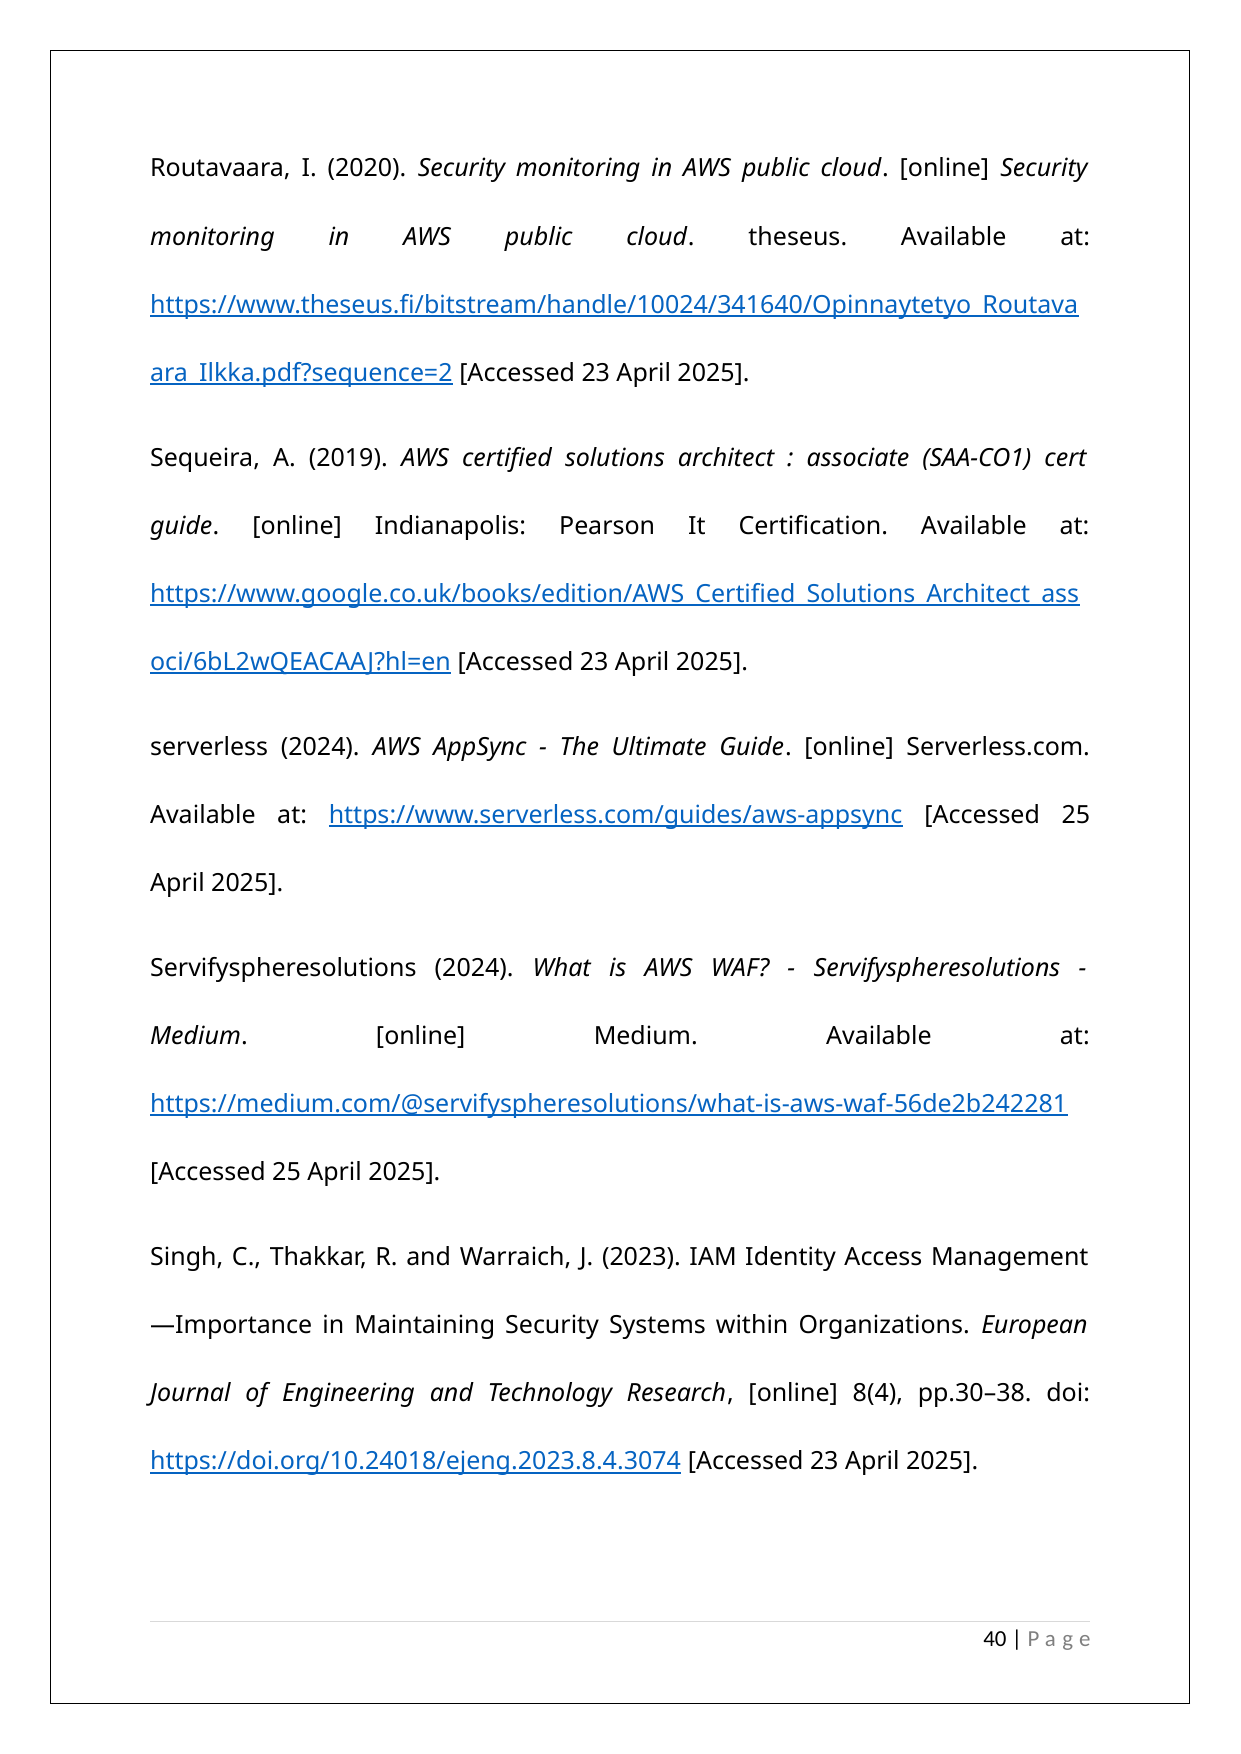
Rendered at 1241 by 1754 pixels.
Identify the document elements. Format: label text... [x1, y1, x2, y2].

text Sequeira, A. (2019). AWS certified solutions architect : associate (SAA-CO1) cert guide. [online] Indianapolis: Pearson It Certification. Available at: https://www.google.co.uk/books/edition/AWS_Certified_Solutions_Architect_associ/6bL2wQEACAAJ?hl=en [Accessed 23 April 2025]. [150, 439, 1090, 678]
text Singh, C., Thakkar, R. and Warraich, J. (2023). IAM Identity Access Management—Importance in Maintaining Security Systems within Organizations. European Journal of Engineering and Technology Research, [online] 8(4), pp.30–38. doi: https://doi.org/10.24018/ejeng.2023.8.4.3074 [Accessed 23 April 2025]. [150, 1238, 1090, 1477]
text Servifyspheresolutions (2024). What is AWS WAF? - Servifyspheresolutions - Medium. [online] Medium. Available at: https://medium.com/@servifyspheresolutions/what-is-aws-waf-56de2b242281 [Accessed 25 April 2025]. [150, 949, 1090, 1188]
text Routavaara, I. (2020). Security monitoring in AWS public cloud. [online] Security monitoring in AWS public cloud. theseus. Available at: https://www.theseus.fi/bitstream/handle/10024/341640/Opinnaytetyo_Routavaara_Ilkka.pdf?sequence=2 [Accessed 23 April 2025]. [150, 150, 1090, 388]
text serverless (2024). AWS AppSync - The Ultimate Guide. [online] Serverless.com. Available at: https://www.serverless.com/guides/aws-appsync [Accessed 25 April 2025]. [150, 728, 1090, 899]
